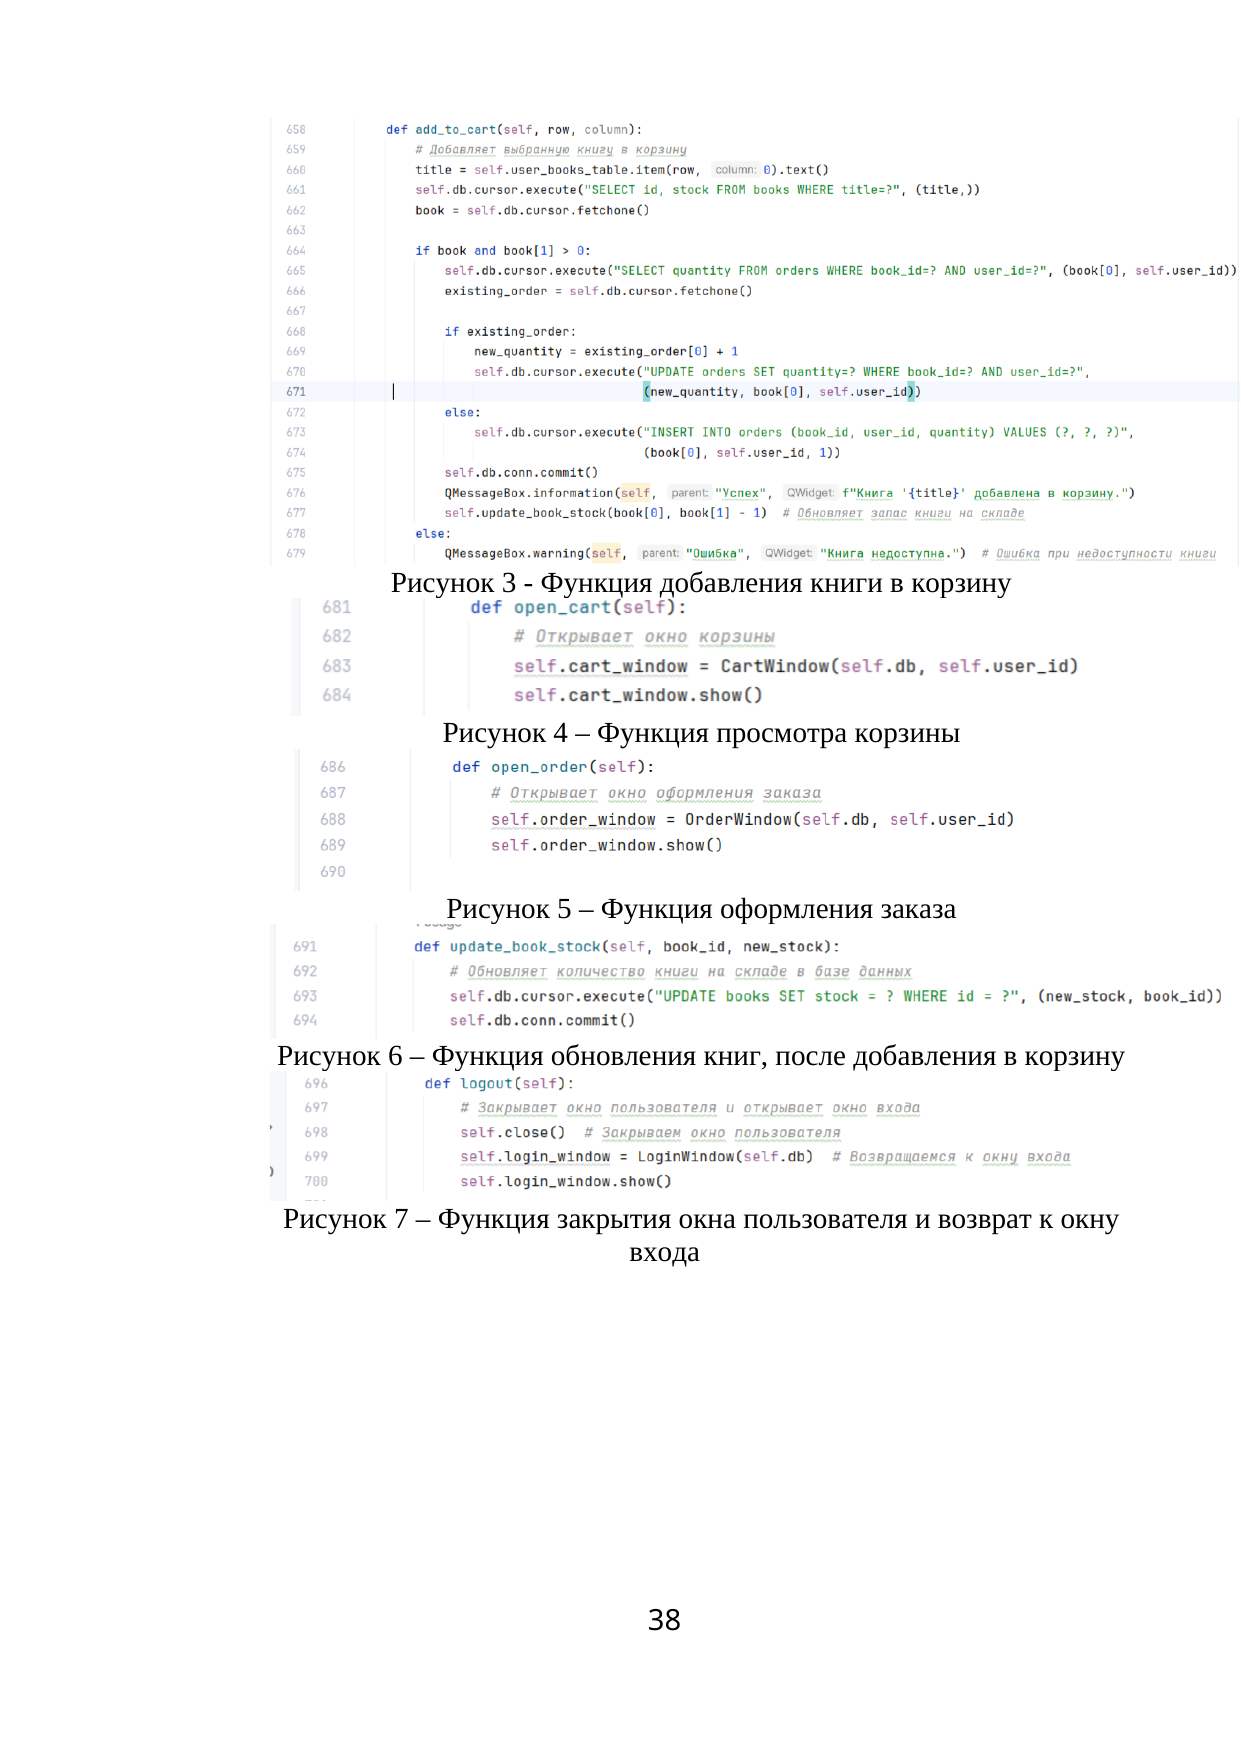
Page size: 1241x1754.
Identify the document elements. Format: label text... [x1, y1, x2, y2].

picture [291, 598, 1112, 716]
text Рисунок 4 – Функция просмотра корзины [177, 716, 1152, 749]
text Рисунок 7 – Функция закрытия окна пользователя и возврат к окну входа [177, 1201, 1152, 1268]
picture [269, 924, 1241, 1039]
text Рисунок 3 - Функция добавления книги в корзину [177, 565, 1152, 599]
text Рисунок 6 – Функция обновления книг, после добавления в корзину [177, 1038, 1152, 1072]
picture [269, 1071, 1241, 1201]
text Рисунок 5 – Функция оформления заказа [177, 891, 1152, 924]
picture [294, 749, 1109, 891]
picture [269, 118, 1241, 566]
